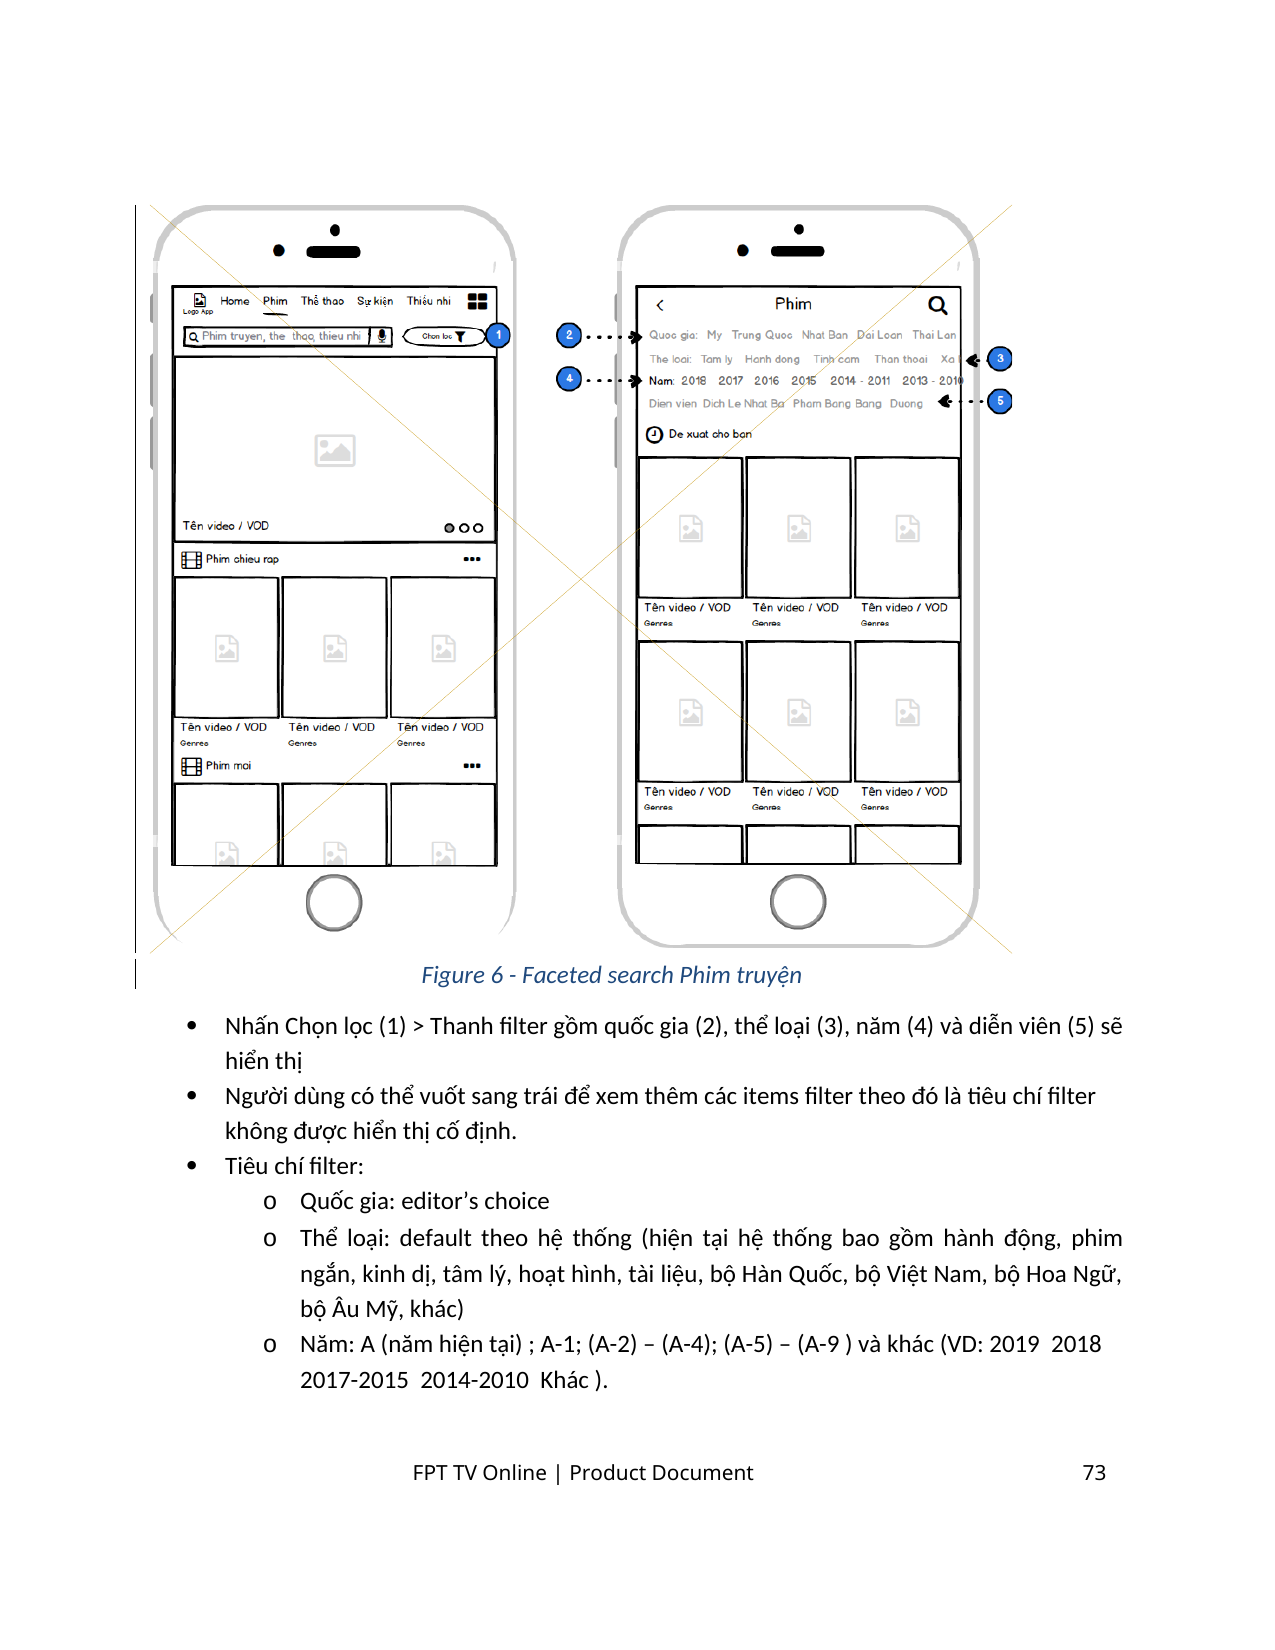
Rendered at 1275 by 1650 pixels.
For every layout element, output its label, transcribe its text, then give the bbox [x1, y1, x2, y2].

list Nhấn Chọn lọc (1) > Thanh filter gồm quốc gia (2), thể loại (3), năm (4) và diễn viên (5) sẽ hiển thị [187, 1010, 1125, 1076]
list Quốc gia: editor’s choice [262, 1185, 1125, 1217]
picture [151, 581, 1011, 954]
picture [583, 206, 1013, 953]
picture [150, 206, 579, 952]
picture [152, 205, 1010, 578]
list Năm: A (năm hiện tại) ; A-1; (A-2) – (A-4); (A-5) – (A-9 ) và khác (VD: 2019 2018 2017-2015 2014-2010 Khác ). [262, 1328, 1125, 1395]
text Figure 6 - Faceted search Phim truyện [150, 959, 1125, 989]
list Người dùng có thể vuốt sang trái để xem thêm các items filter theo đó là tiêu chí filter không được hiển thị cố định. [187, 1080, 1125, 1146]
list Thể loại: default theo hệ thống (hiện tại hệ thống bao gồm hành động, phim ngắn, kinh dị, tâm lý, hoạt hình, tài liệu, bộ Hàn Quốc, bộ Việt Nam, bộ Hoa Ngữ, bộ Âu Mỹ, khác) [262, 1222, 1125, 1323]
list Tiêu chí filter: [187, 1150, 1125, 1181]
